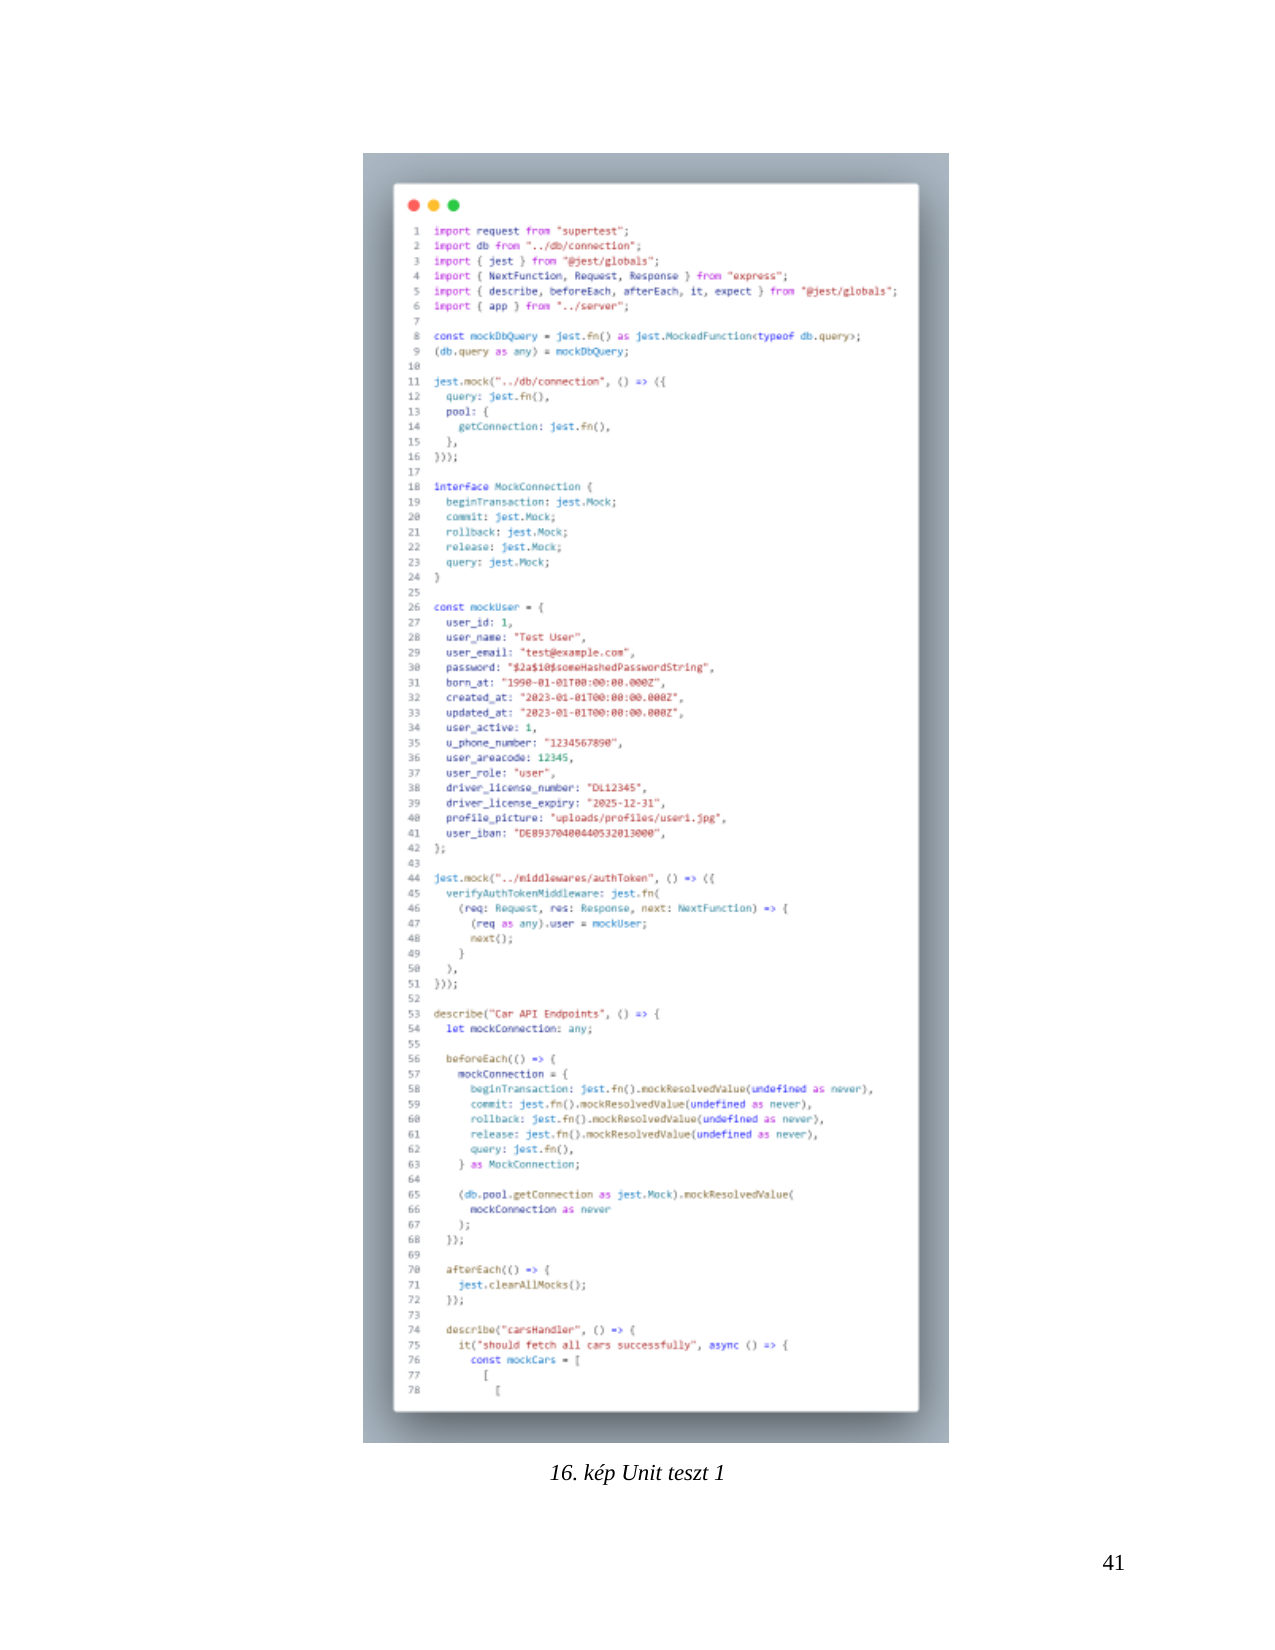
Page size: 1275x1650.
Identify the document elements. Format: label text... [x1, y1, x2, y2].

picture [363, 153, 949, 1443]
